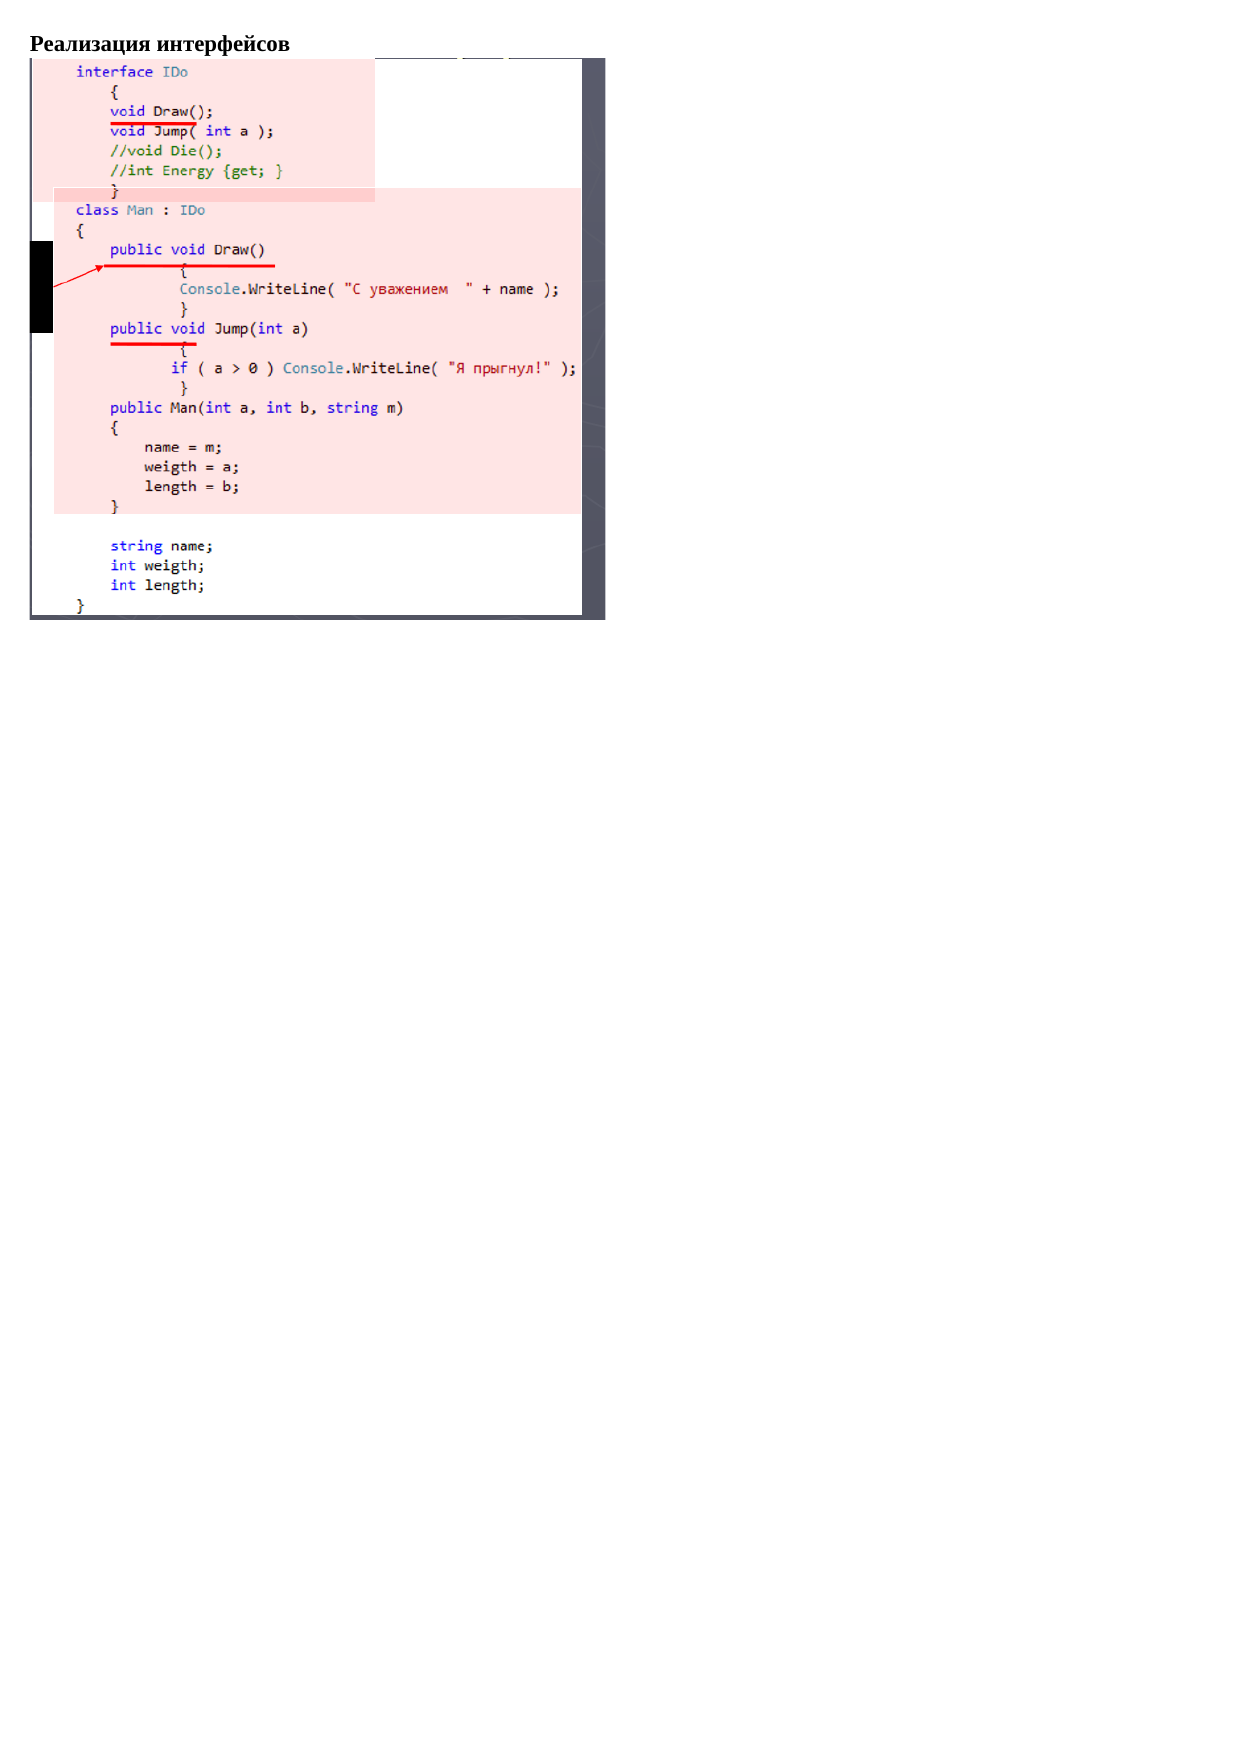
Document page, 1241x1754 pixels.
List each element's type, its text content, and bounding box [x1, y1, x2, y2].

picture [29, 58, 606, 620]
